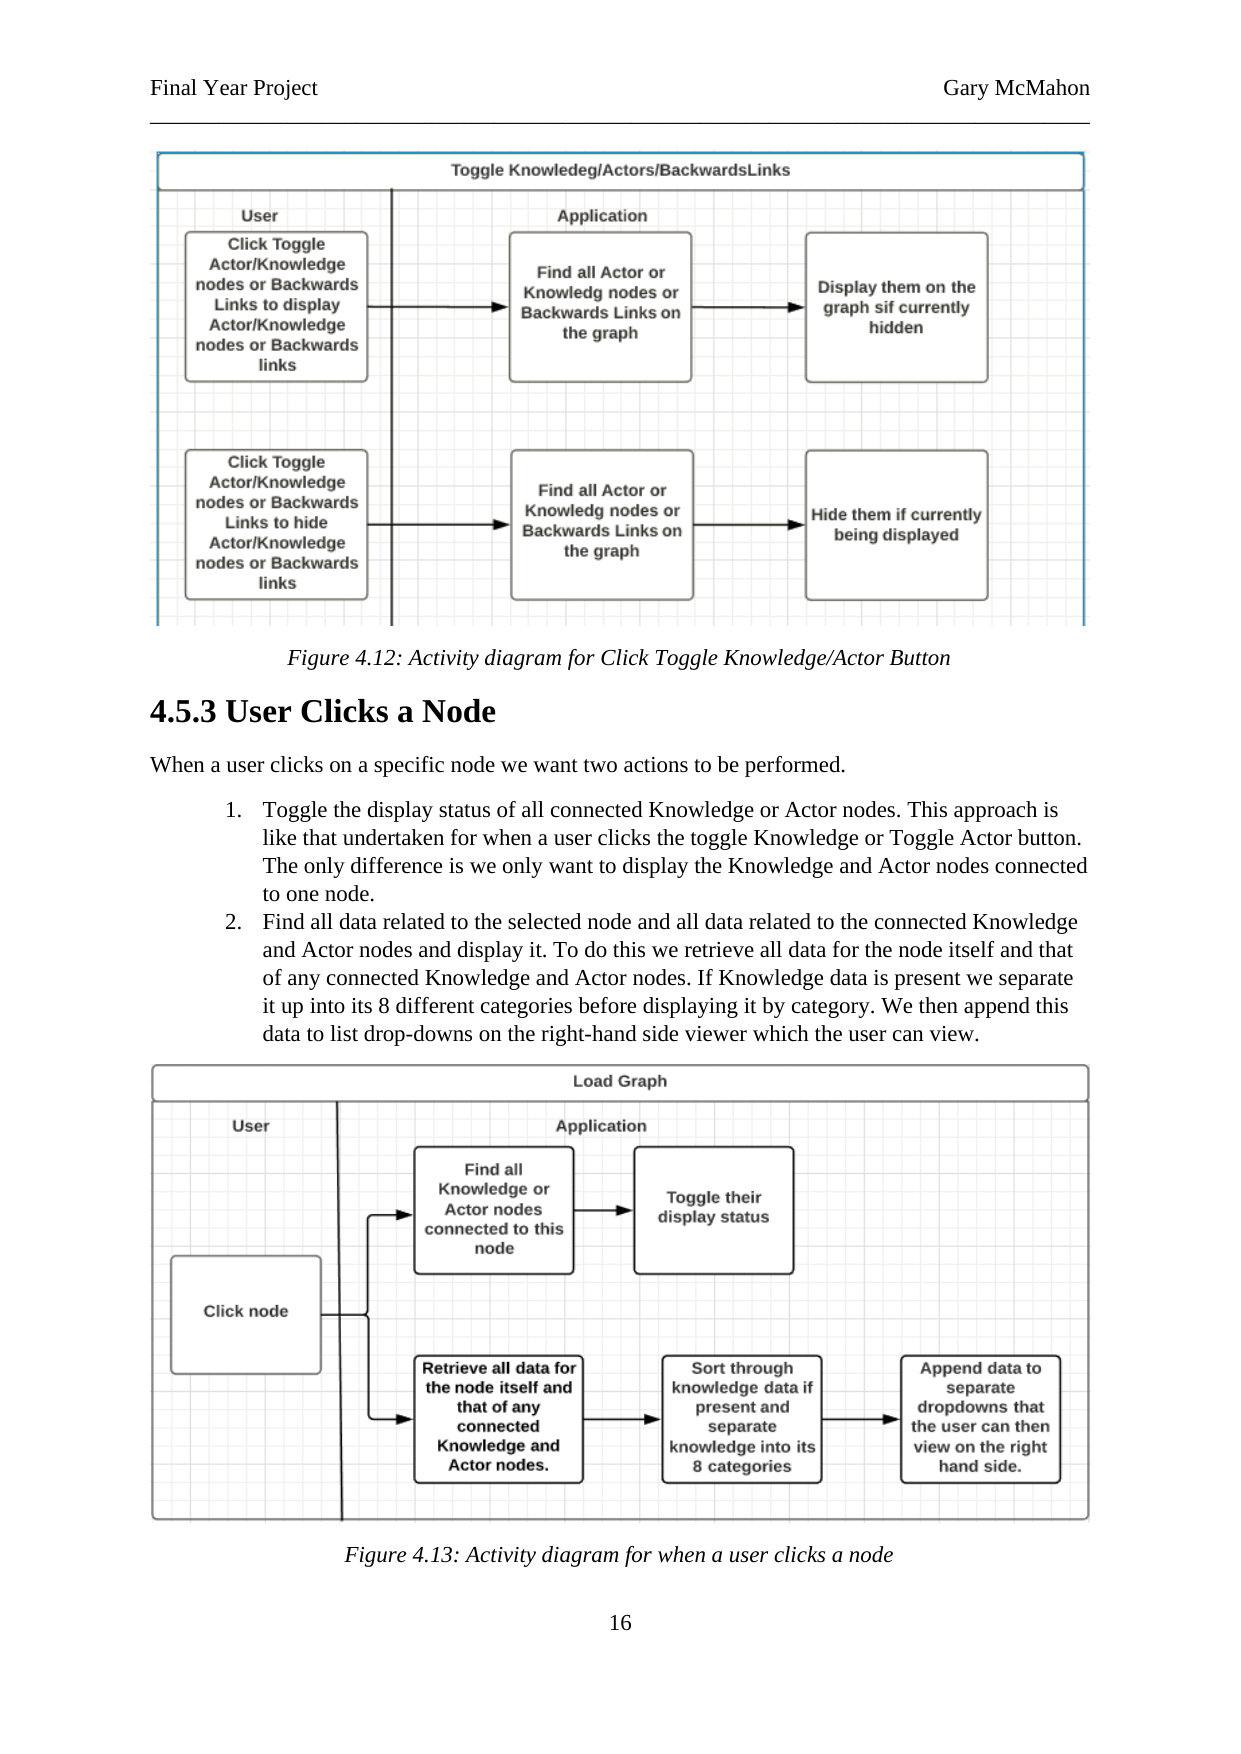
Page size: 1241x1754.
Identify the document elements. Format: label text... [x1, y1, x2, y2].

list Find all data related to the selected node and all data related to the connected Knowledge and Actor nodes and display it. To do this we retrieve all data for the node itself and that of any connected Knowledge and Actor nodes. If Knowledge data is present we separate it up into its 8 different categories before displaying it by category. We then append this data to list drop-downs on the right-hand side viewer which the user can view. [225, 908, 1090, 1046]
picture [150, 150, 1091, 626]
list Toggle the display status of all connected Knowledge or Actor nodes. This approach is like that undertaken for when a user clicks the toggle Knowledge or Toggle Actor button. The only difference is we only want to display the Knowledge and Actor nodes connected to one node. [225, 797, 1090, 907]
text When a user clicks on a specific node we want two actions to be performed. [150, 751, 1090, 778]
subtitle User Clicks a Node [150, 691, 1090, 729]
picture [150, 1064, 1091, 1523]
